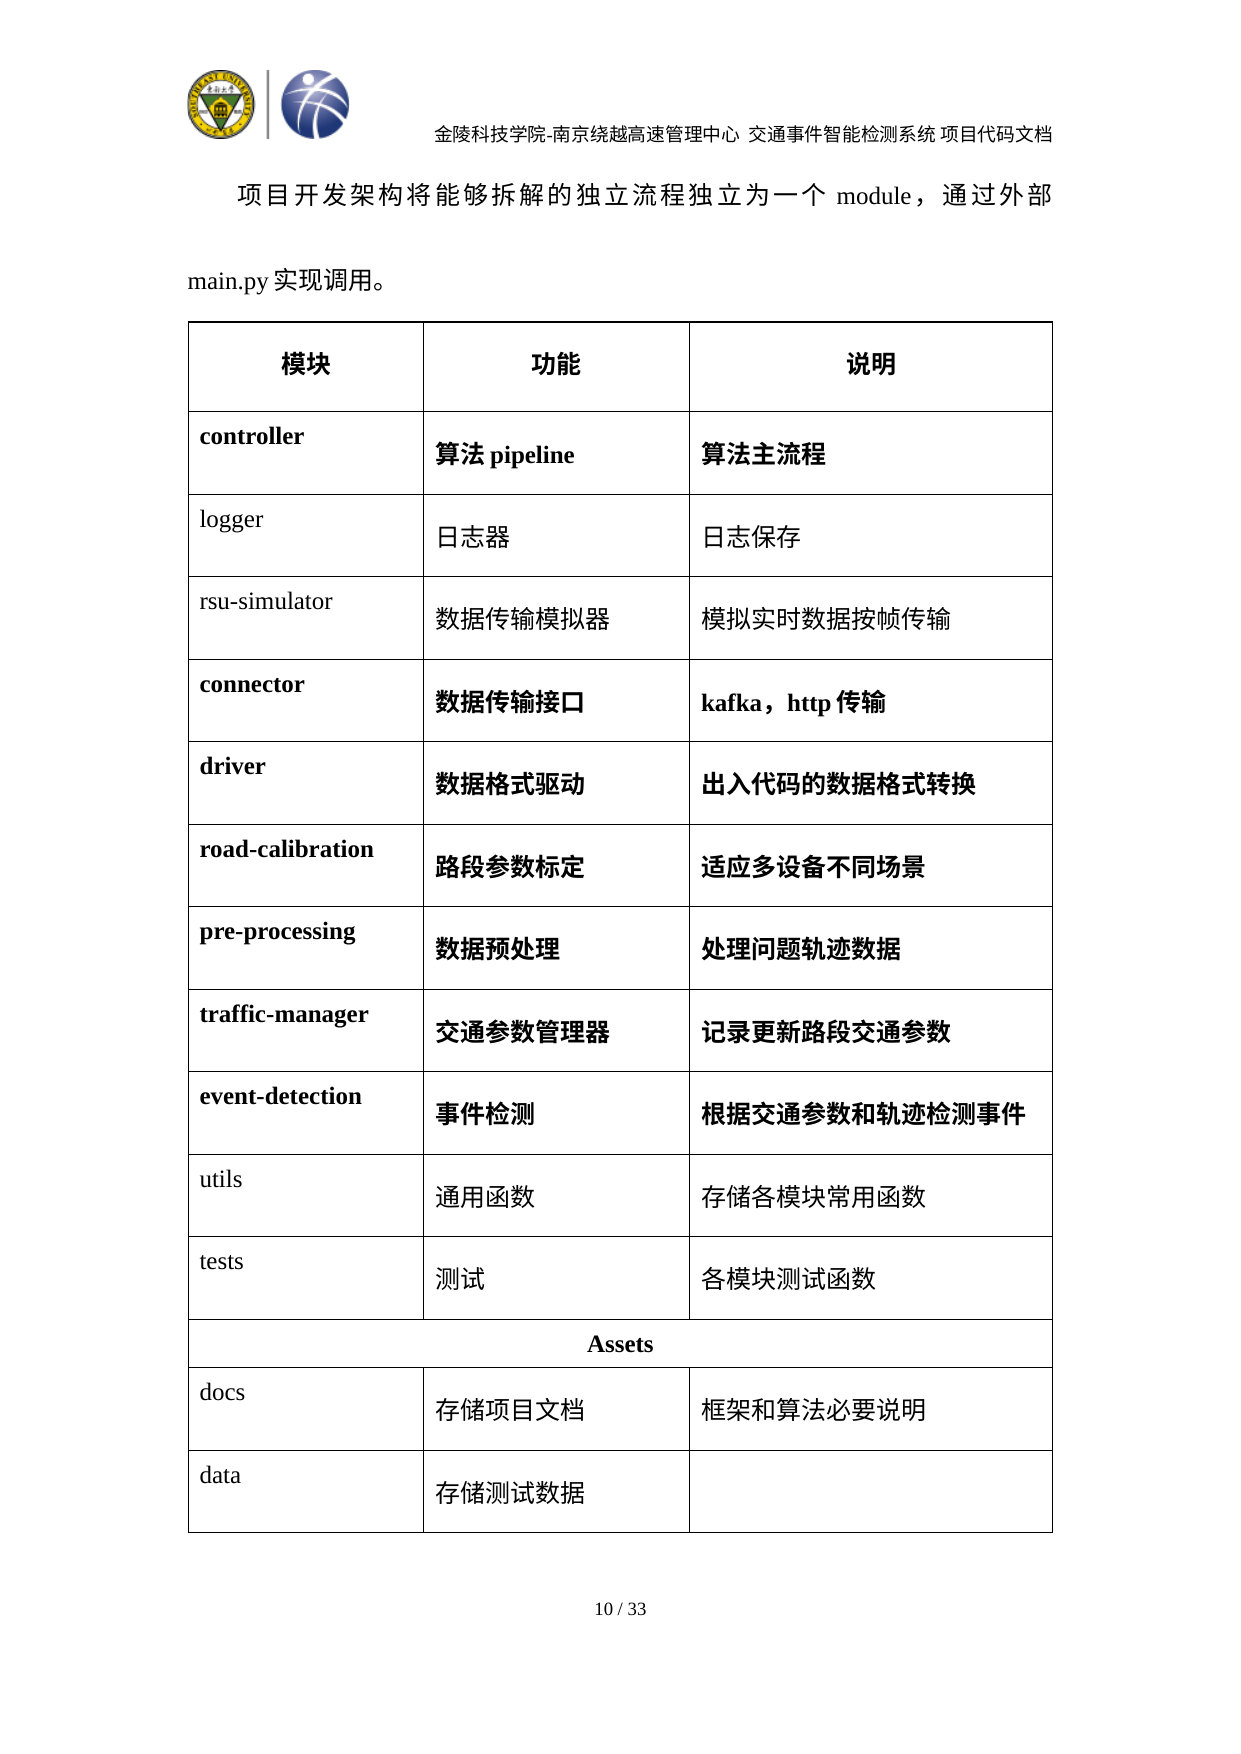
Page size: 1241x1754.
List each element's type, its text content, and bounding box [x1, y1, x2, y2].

table_cell 事件检测 [424, 1072, 689, 1153]
table_header 功能 [424, 323, 689, 411]
table_header 模块 [189, 323, 423, 411]
table_cell tests [189, 1237, 423, 1318]
table_cell 适应多设备不同场景 [690, 825, 1052, 906]
table_cell 日志器 [424, 495, 689, 576]
table_cell 记录更新路段交通参数 [690, 990, 1052, 1071]
table_cell Assets [189, 1320, 1052, 1367]
table_cell 存储测试数据 [424, 1451, 689, 1532]
table_cell 存储各模块常用函数 [690, 1155, 1052, 1236]
table_cell utils [189, 1155, 423, 1236]
table_cell 算法主流程 [690, 412, 1052, 493]
table_cell rsu-simulator [189, 577, 423, 658]
table_cell 数据预处理 [424, 907, 689, 988]
table_cell road-calibration [189, 825, 423, 906]
table_cell 模拟实时数据按帧传输 [690, 577, 1052, 658]
table_cell 测试 [424, 1237, 689, 1318]
table_cell 出入代码的数据格式转换 [690, 742, 1052, 823]
table_cell 根据交通参数和轨迹检测事件 [690, 1072, 1052, 1153]
table_cell 日志保存 [690, 495, 1052, 576]
table_cell logger [189, 495, 423, 576]
table_cell 数据传输模拟器 [424, 577, 689, 658]
table_cell traffic-manager [189, 990, 423, 1071]
table_cell event-detection [189, 1072, 423, 1153]
table_cell 存储项目文档 [424, 1368, 689, 1449]
table_cell data [189, 1451, 423, 1532]
table_header 说明 [690, 323, 1052, 411]
table_cell 数据格式驱动 [424, 742, 689, 823]
table_cell 路段参数标定 [424, 825, 689, 906]
table_cell connector [189, 660, 423, 741]
text 项目开发架构将能够拆解的独立流程独立为一个module，通过外部main.py实现调用。 [187, 159, 1053, 312]
table_cell 通用函数 [424, 1155, 689, 1236]
table_cell controller [189, 412, 423, 493]
table_cell [690, 1451, 1052, 1532]
table_cell 框架和算法必要说明 [690, 1368, 1052, 1449]
table_cell kafka，http传输 [690, 660, 1052, 741]
table_cell driver [189, 742, 423, 823]
picture [187, 70, 357, 139]
table_cell 数据传输接口 [424, 660, 689, 741]
table_cell docs [189, 1368, 423, 1449]
table_cell 算法pipeline [424, 412, 689, 493]
table_cell pre-processing [189, 907, 423, 988]
table_cell 各模块测试函数 [690, 1237, 1052, 1318]
table_cell 处理问题轨迹数据 [690, 907, 1052, 988]
table_cell 交通参数管理器 [424, 990, 689, 1071]
